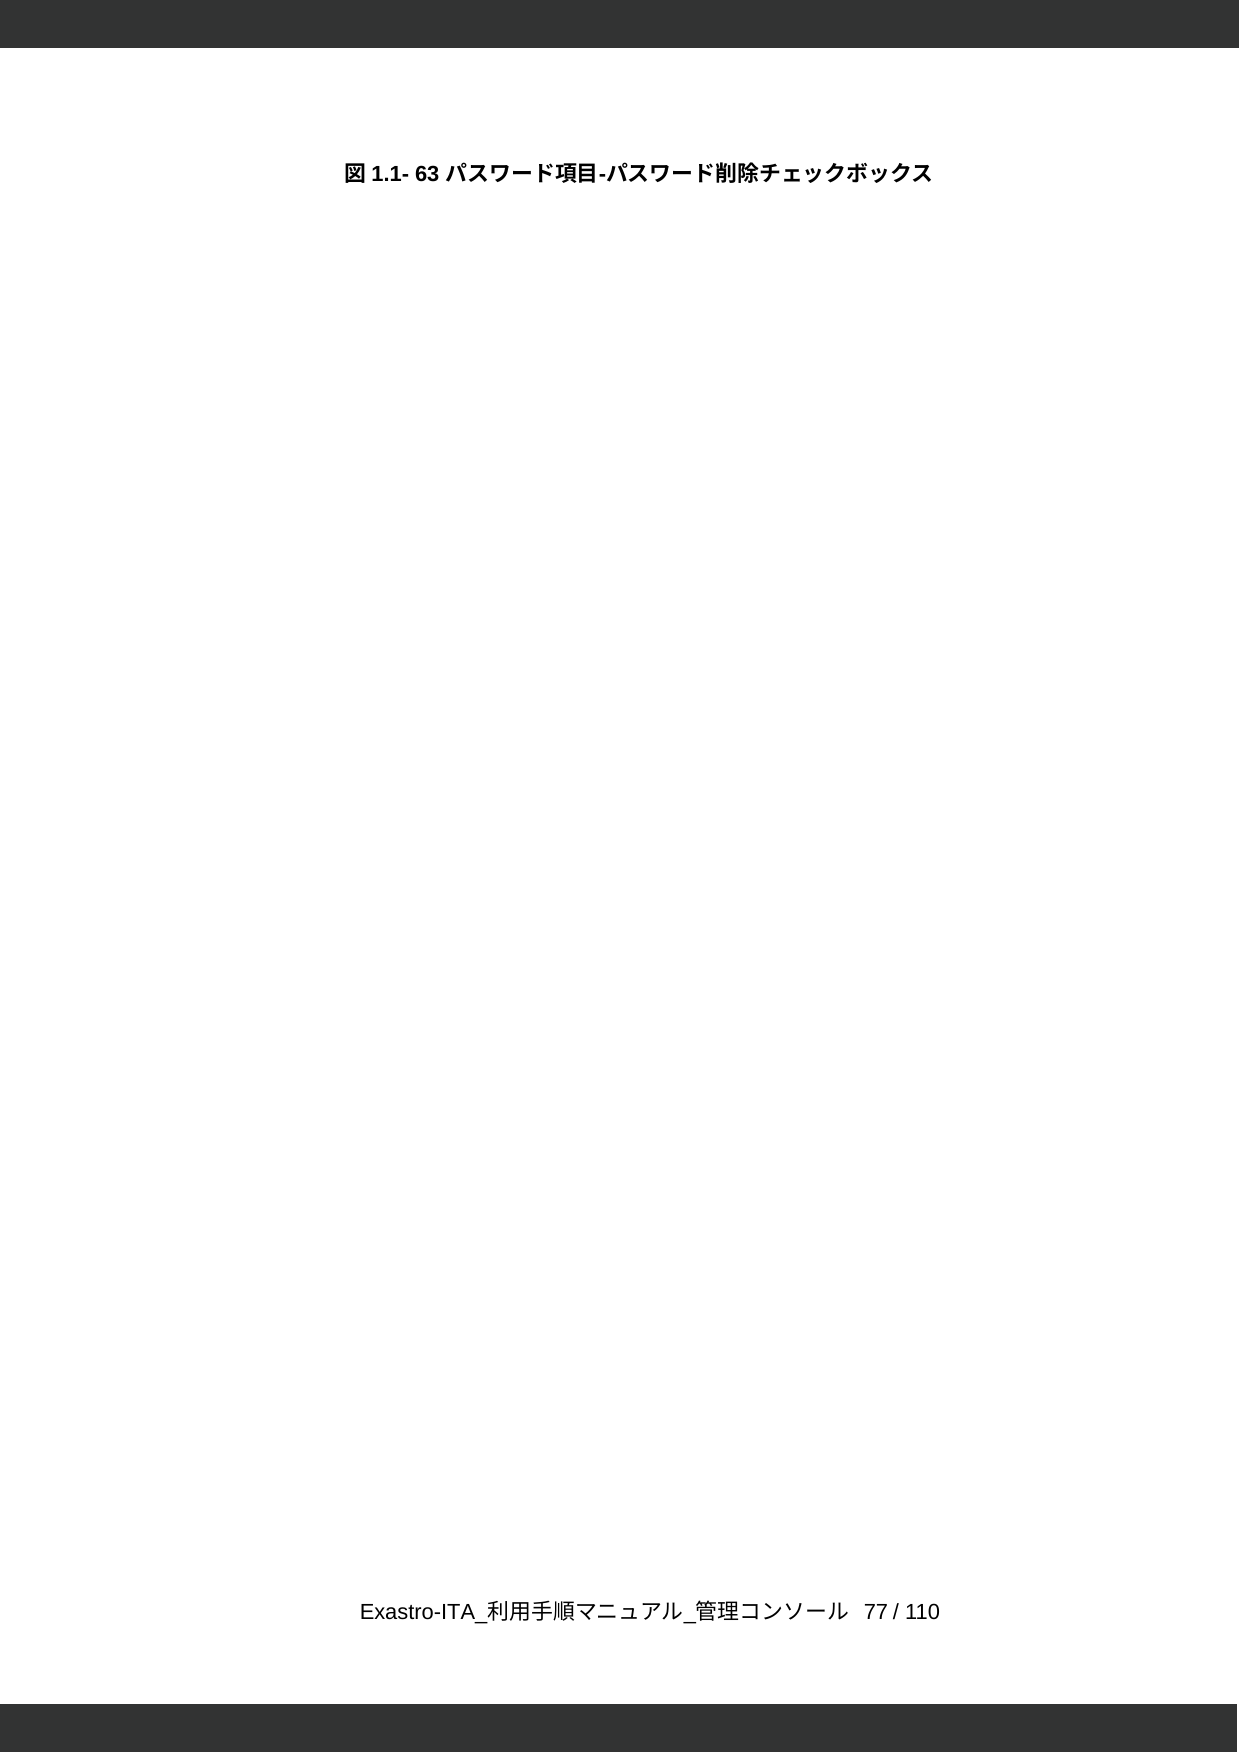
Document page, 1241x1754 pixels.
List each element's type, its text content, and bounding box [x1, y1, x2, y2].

picture [0, 0, 1239, 48]
picture [0, 1704, 1237, 1752]
text 図 1.1- 63 パスワード項目-パスワード削除チェックボックス [148, 142, 1130, 201]
